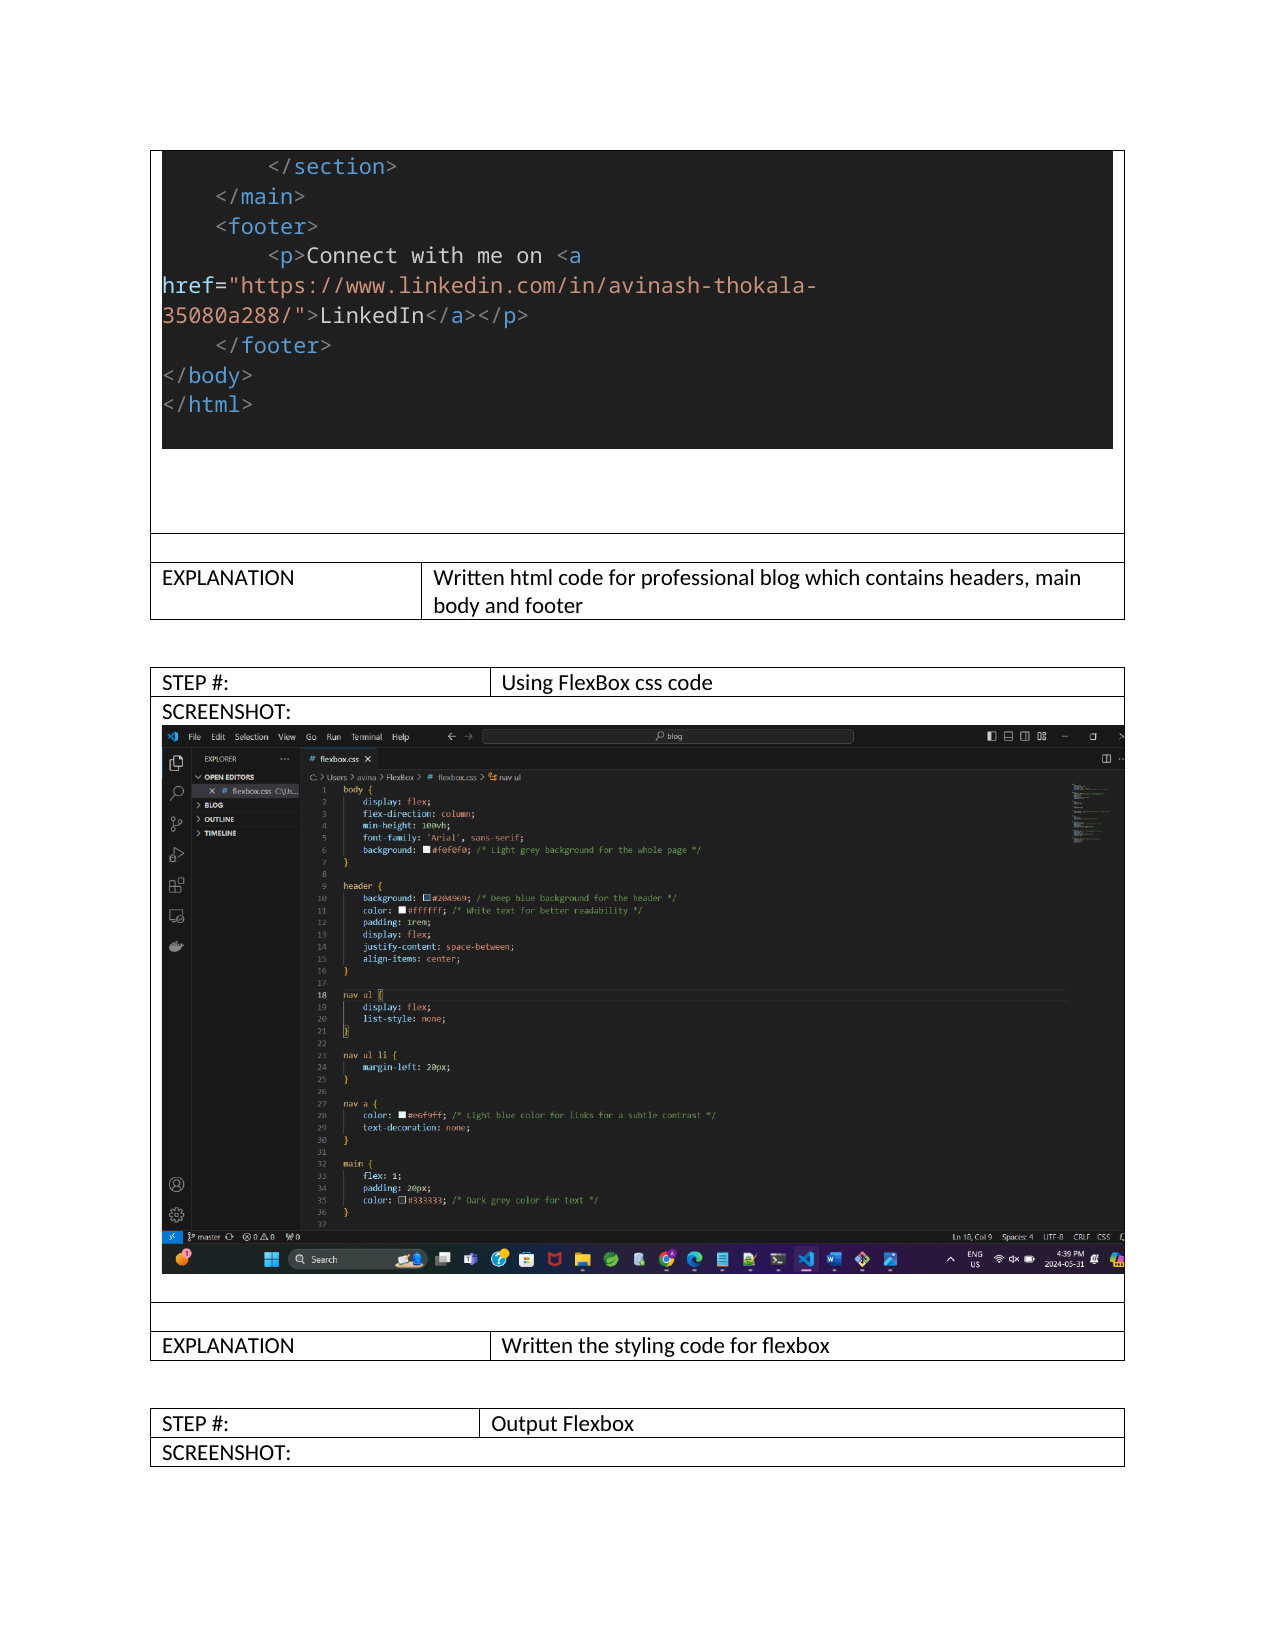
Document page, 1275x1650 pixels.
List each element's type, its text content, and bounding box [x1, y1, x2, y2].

table_header Output Flexbox [480, 1409, 1124, 1437]
table_header STEP #: [151, 1409, 479, 1437]
table_header Using FlexBox css code [491, 668, 1124, 696]
picture [161, 725, 1125, 1274]
table_cell EXPLANATION [151, 1332, 490, 1360]
table_header STEP #: [151, 668, 490, 696]
table_cell Written the styling code for flexbox [491, 1332, 1124, 1360]
table_cell SCREENSHOT: [151, 697, 1124, 1302]
table_cell [151, 534, 1124, 562]
table_cell EXPLANATION [151, 563, 421, 619]
table_cell SCREENSHOT: [151, 1438, 1124, 1466]
table_cell Written html code for professional blog which contains headers, main body and footer [422, 563, 1124, 619]
table_cell [151, 1303, 1124, 1331]
